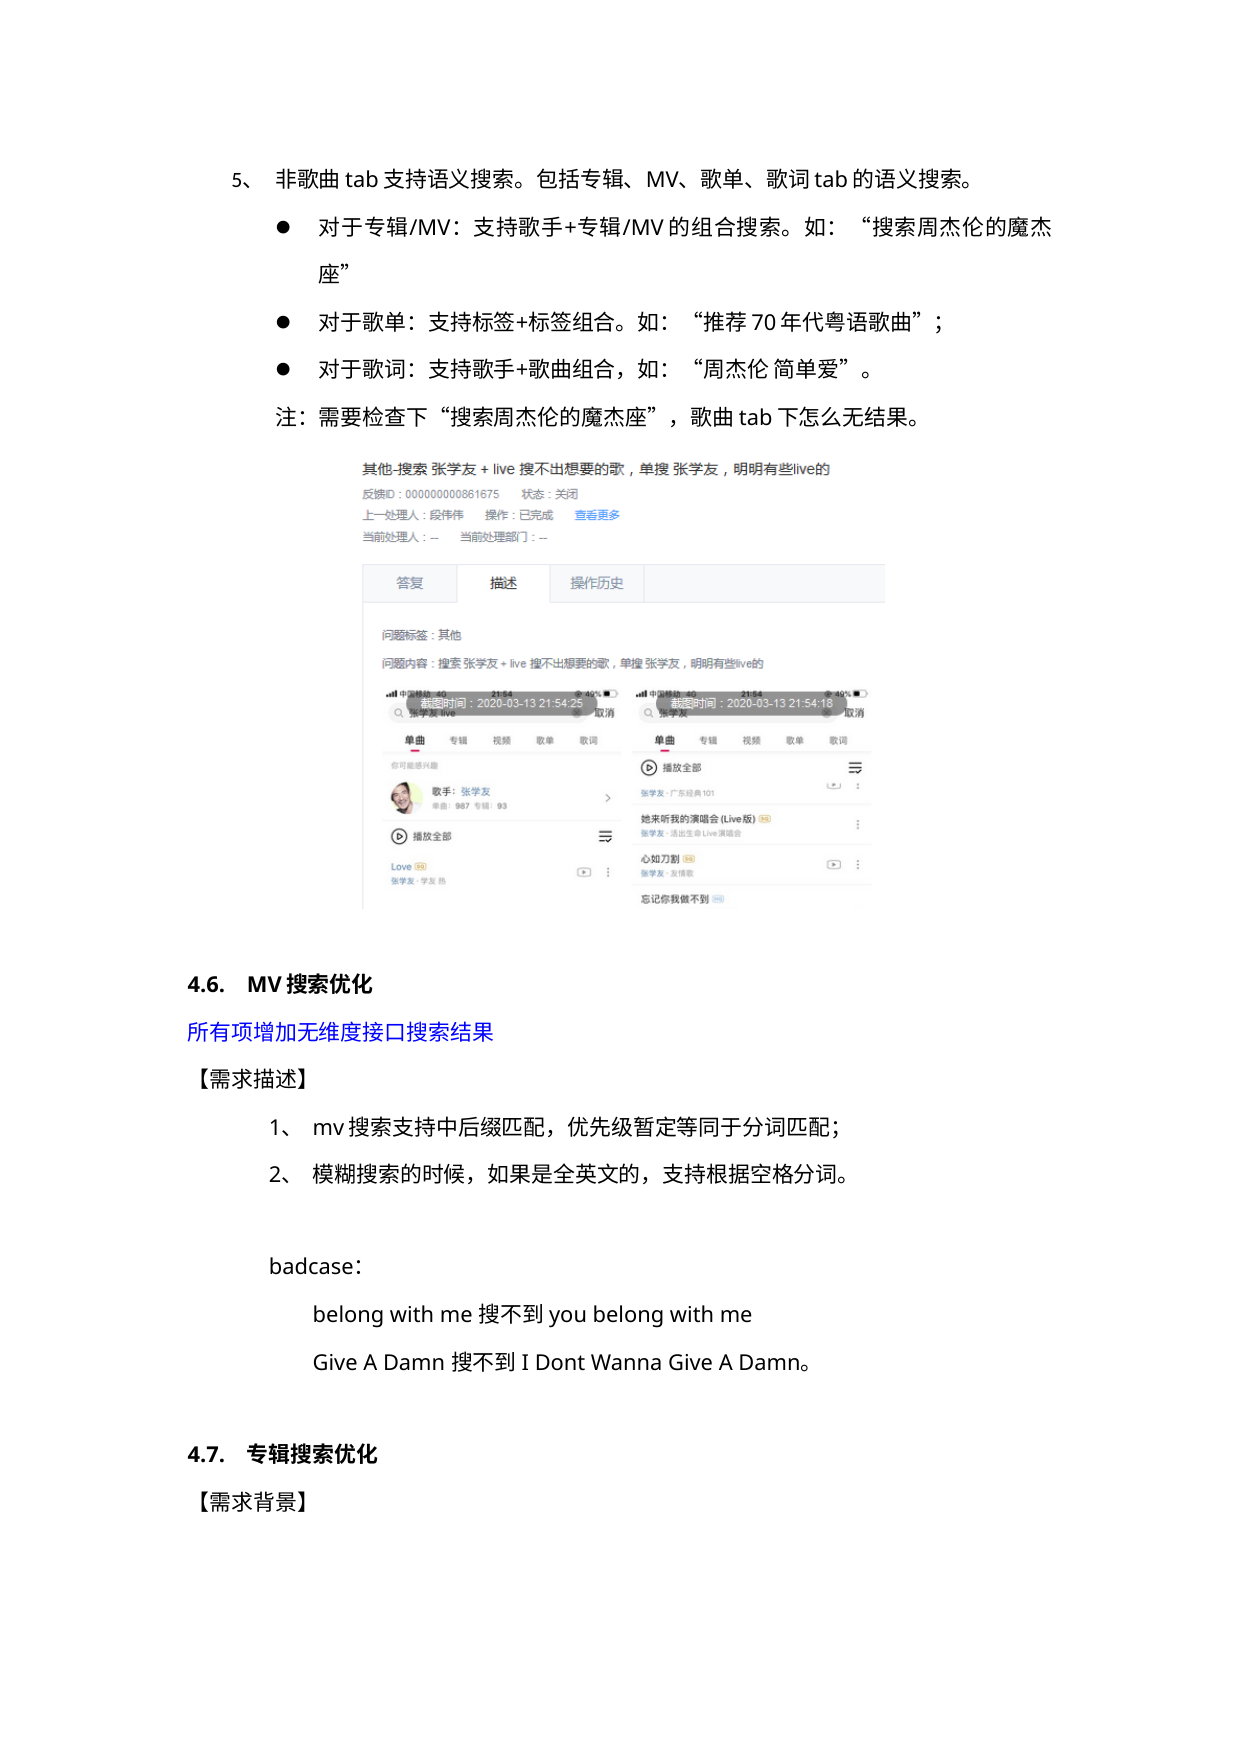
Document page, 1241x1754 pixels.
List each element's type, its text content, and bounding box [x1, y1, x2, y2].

text 注：需要检查下“搜索周杰伦的魔杰座”，歌曲tab下怎么无结果。 [275, 400, 1053, 432]
text 【需求描述】 [187, 1062, 1053, 1094]
text 所有项增加无维度接口搜索结果 [187, 1014, 1053, 1046]
list 对于歌单：支持标签+标签组合。如：“推荐70年代粤语歌曲”； [275, 305, 1053, 336]
list 模糊搜索的时候，如果是全英文的，支持根据空格分词。 [269, 1157, 1053, 1189]
list 对于歌词：支持歌手+歌曲组合，如：“周杰伦 简单爱”。 [275, 352, 1053, 384]
list belong with me 搜不到 you belong with me [312, 1297, 1053, 1329]
text badcase： [269, 1249, 1053, 1281]
list 非歌曲tab支持语义搜索。包括专辑、MV、歌单、歌词tab的语义搜索。 [187, 162, 1053, 194]
picture [355, 447, 886, 909]
list mv搜索支持中后缀匹配，优先级暂定等同于分词匹配； [269, 1109, 1053, 1141]
list Give A Damn 搜不到 I Dont Wanna Give A Damn。 [312, 1344, 1053, 1376]
subtitle MV搜索优化 [187, 967, 1053, 999]
text 【需求背景】 [187, 1484, 1053, 1516]
subtitle 专辑搜索优化 [187, 1437, 1053, 1469]
list 对于专辑/MV：支持歌手+专辑/MV的组合搜索。如：“搜索周杰伦的魔杰座” [275, 209, 1053, 289]
